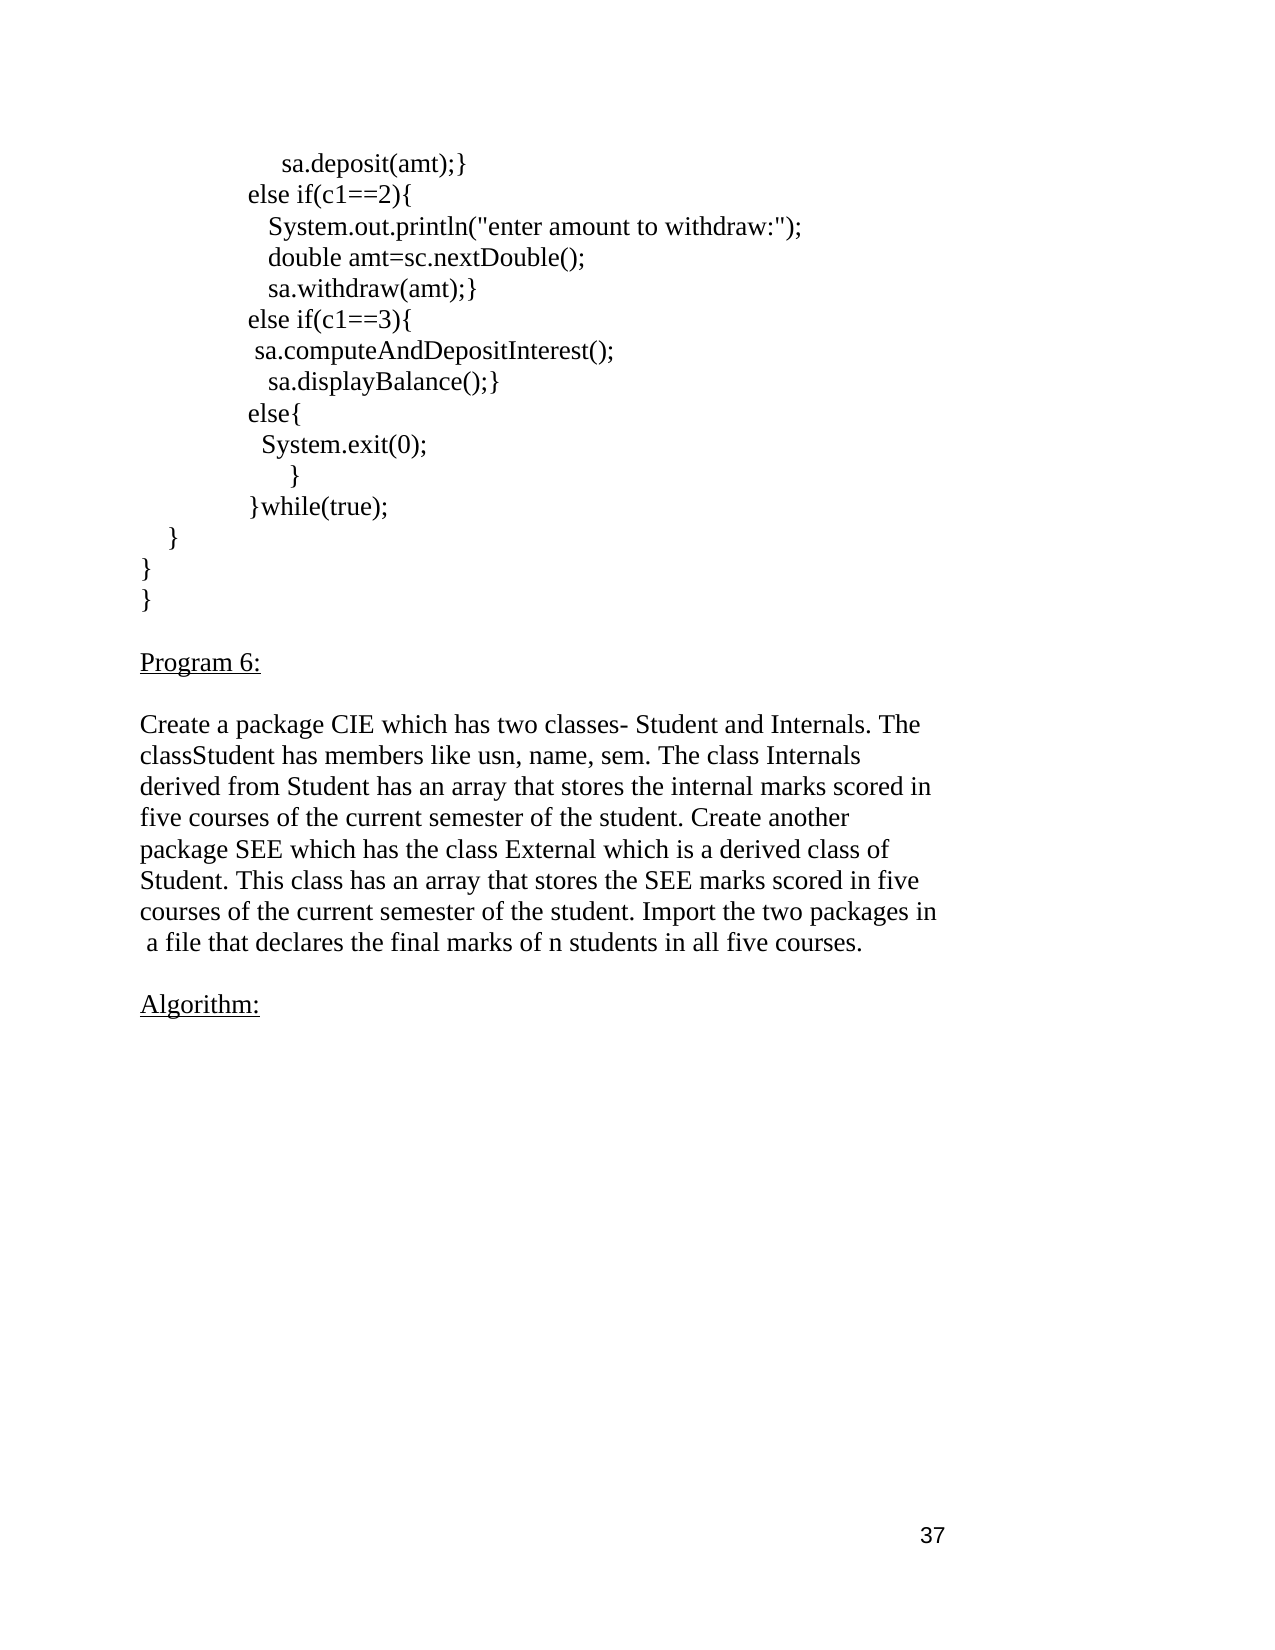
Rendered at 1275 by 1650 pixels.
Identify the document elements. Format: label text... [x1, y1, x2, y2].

text sa.displayBalance();} [139, 366, 945, 397]
text five courses of the current semester of the student. Create another [139, 802, 945, 833]
text sa.computeAndDepositInterest(); [139, 334, 945, 366]
text Program 6: [139, 646, 945, 677]
text } [139, 552, 945, 583]
text double amt=sc.nextDouble(); [139, 241, 945, 272]
text classStudent has members like usn, name, sem. The class Internals [139, 739, 945, 770]
text sa.deposit(amt);} [139, 147, 945, 179]
text courses of the current semester of the student. Import the two packages in [139, 895, 945, 926]
text }while(true); [139, 490, 945, 521]
text } [139, 583, 945, 615]
text sa.withdraw(amt);} [139, 272, 945, 303]
text derived from Student has an array that stores the internal marks scored in [139, 770, 945, 802]
text else{ [139, 397, 945, 428]
text } [139, 459, 945, 490]
text Algorithm: [139, 988, 945, 1019]
text } [139, 521, 945, 552]
text Create a package CIE which has two classes- Student and Internals. The [139, 708, 945, 739]
text System.exit(0); [139, 428, 945, 459]
text System.out.println("enter amount to withdraw:"); [139, 210, 945, 241]
text package SEE which has the class External which is a derived class of [139, 833, 945, 864]
text else if(c1==3){ [139, 303, 945, 334]
text else if(c1==2){ [139, 179, 945, 210]
text Student. This class has an array that stores the SEE marks scored in five [139, 864, 945, 895]
text a file that declares the final marks of n students in all five courses. [139, 926, 945, 957]
